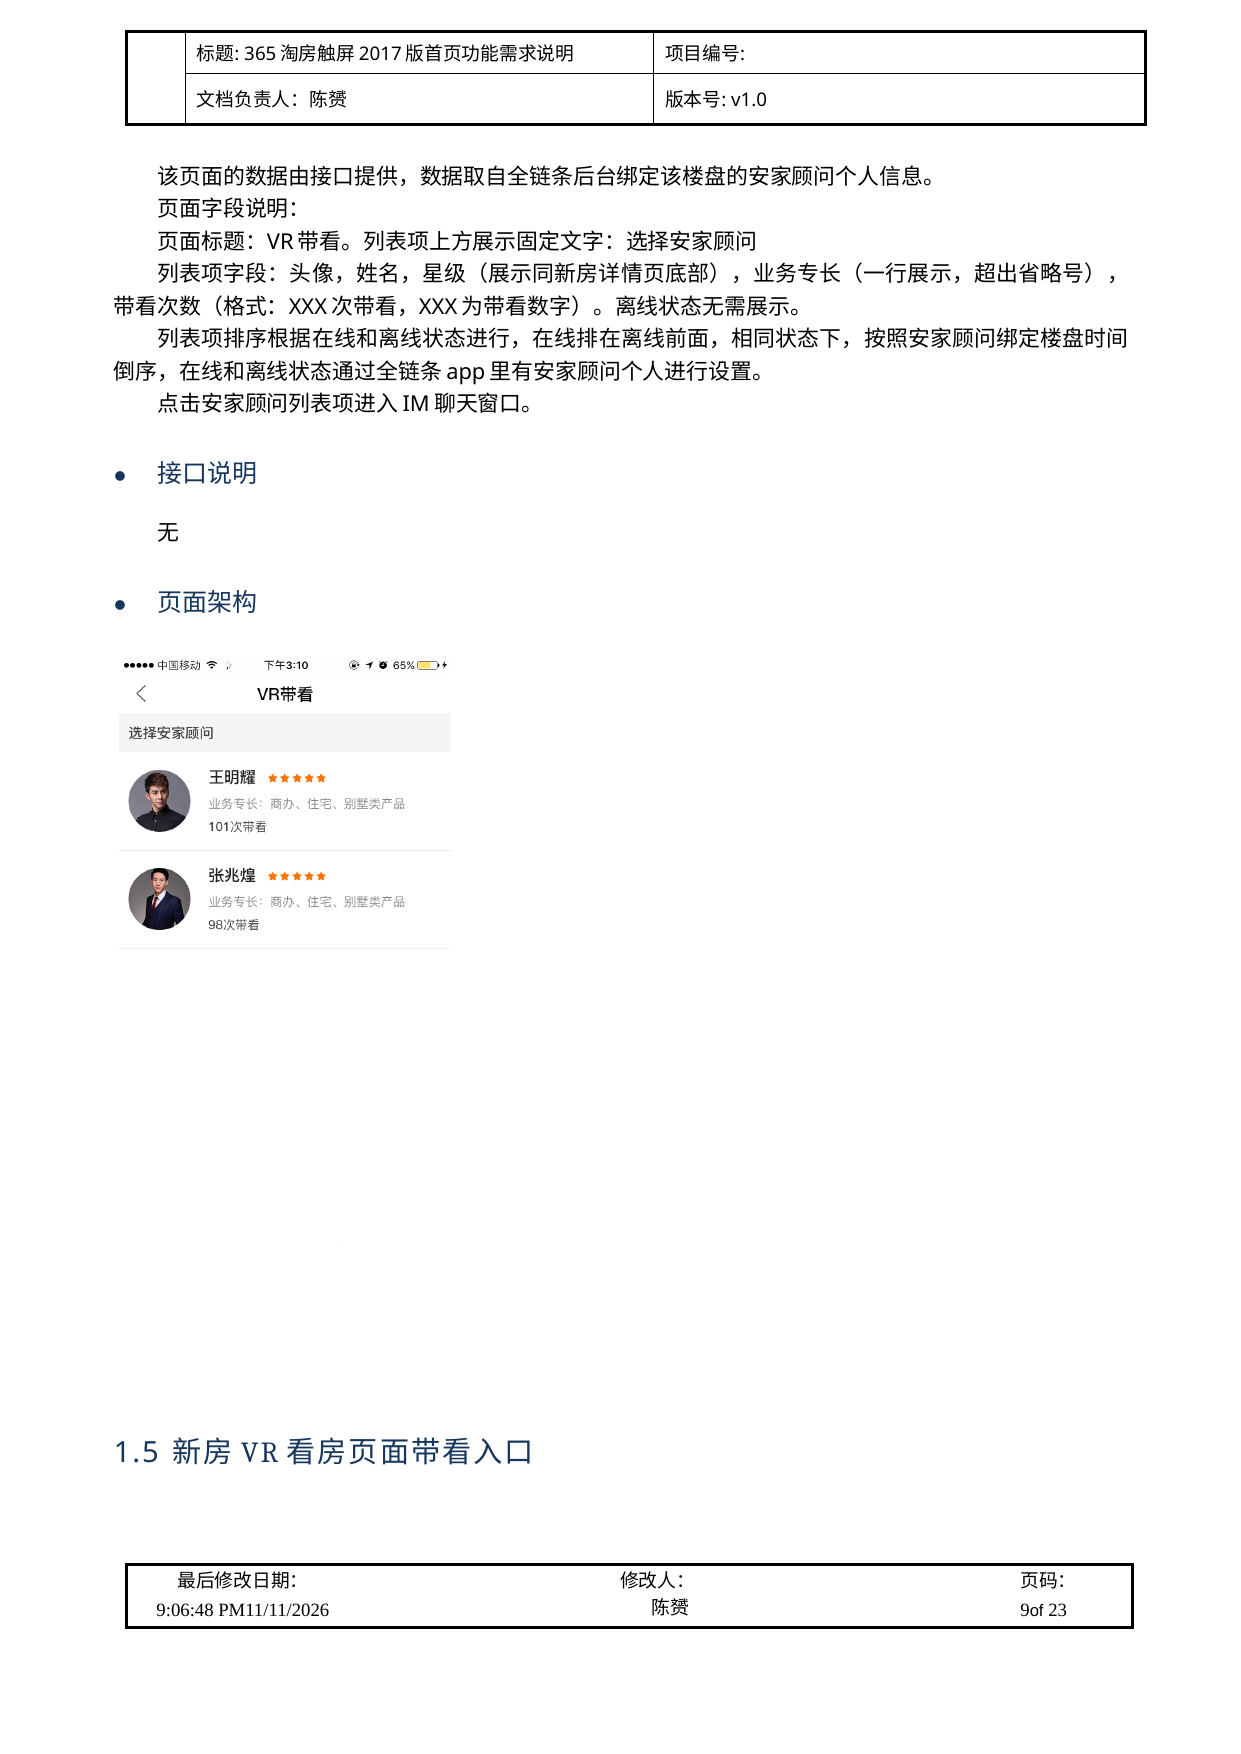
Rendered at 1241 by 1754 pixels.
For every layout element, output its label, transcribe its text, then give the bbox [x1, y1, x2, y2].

text 点击安家顾问列表项进入IM聊天窗口。 [113, 386, 1131, 418]
picture [118, 656, 451, 1248]
text 页面标题：VR带看。列表项上方展示固定文字：选择安家顾问 [113, 223, 1131, 256]
text 页面架构 [113, 568, 1131, 633]
text 列表项排序根据在线和离线状态进行，在线排在离线前面，相同状态下，按照安家顾问绑定楼盘时间倒序，在线和离线状态通过全链条app里有安家顾问个人进行设置。 [113, 321, 1131, 386]
text 接口说明 [113, 439, 1131, 504]
subtitle 新房VR看房页面带看入口 [113, 1417, 1131, 1482]
text 该页面的数据由接口提供，数据取自全链条后台绑定该楼盘的安家顾问个人信息。 [113, 158, 1131, 191]
text 页面字段说明： [113, 191, 1131, 223]
text 列表项字段：头像，姓名，星级（展示同新房详情页底部），业务专长（一行展示，超出省略号），带看次数（格式：XXX次带看，XXX为带看数字）。离线状态无需展示。 [113, 256, 1131, 321]
text 无 [113, 514, 1131, 547]
